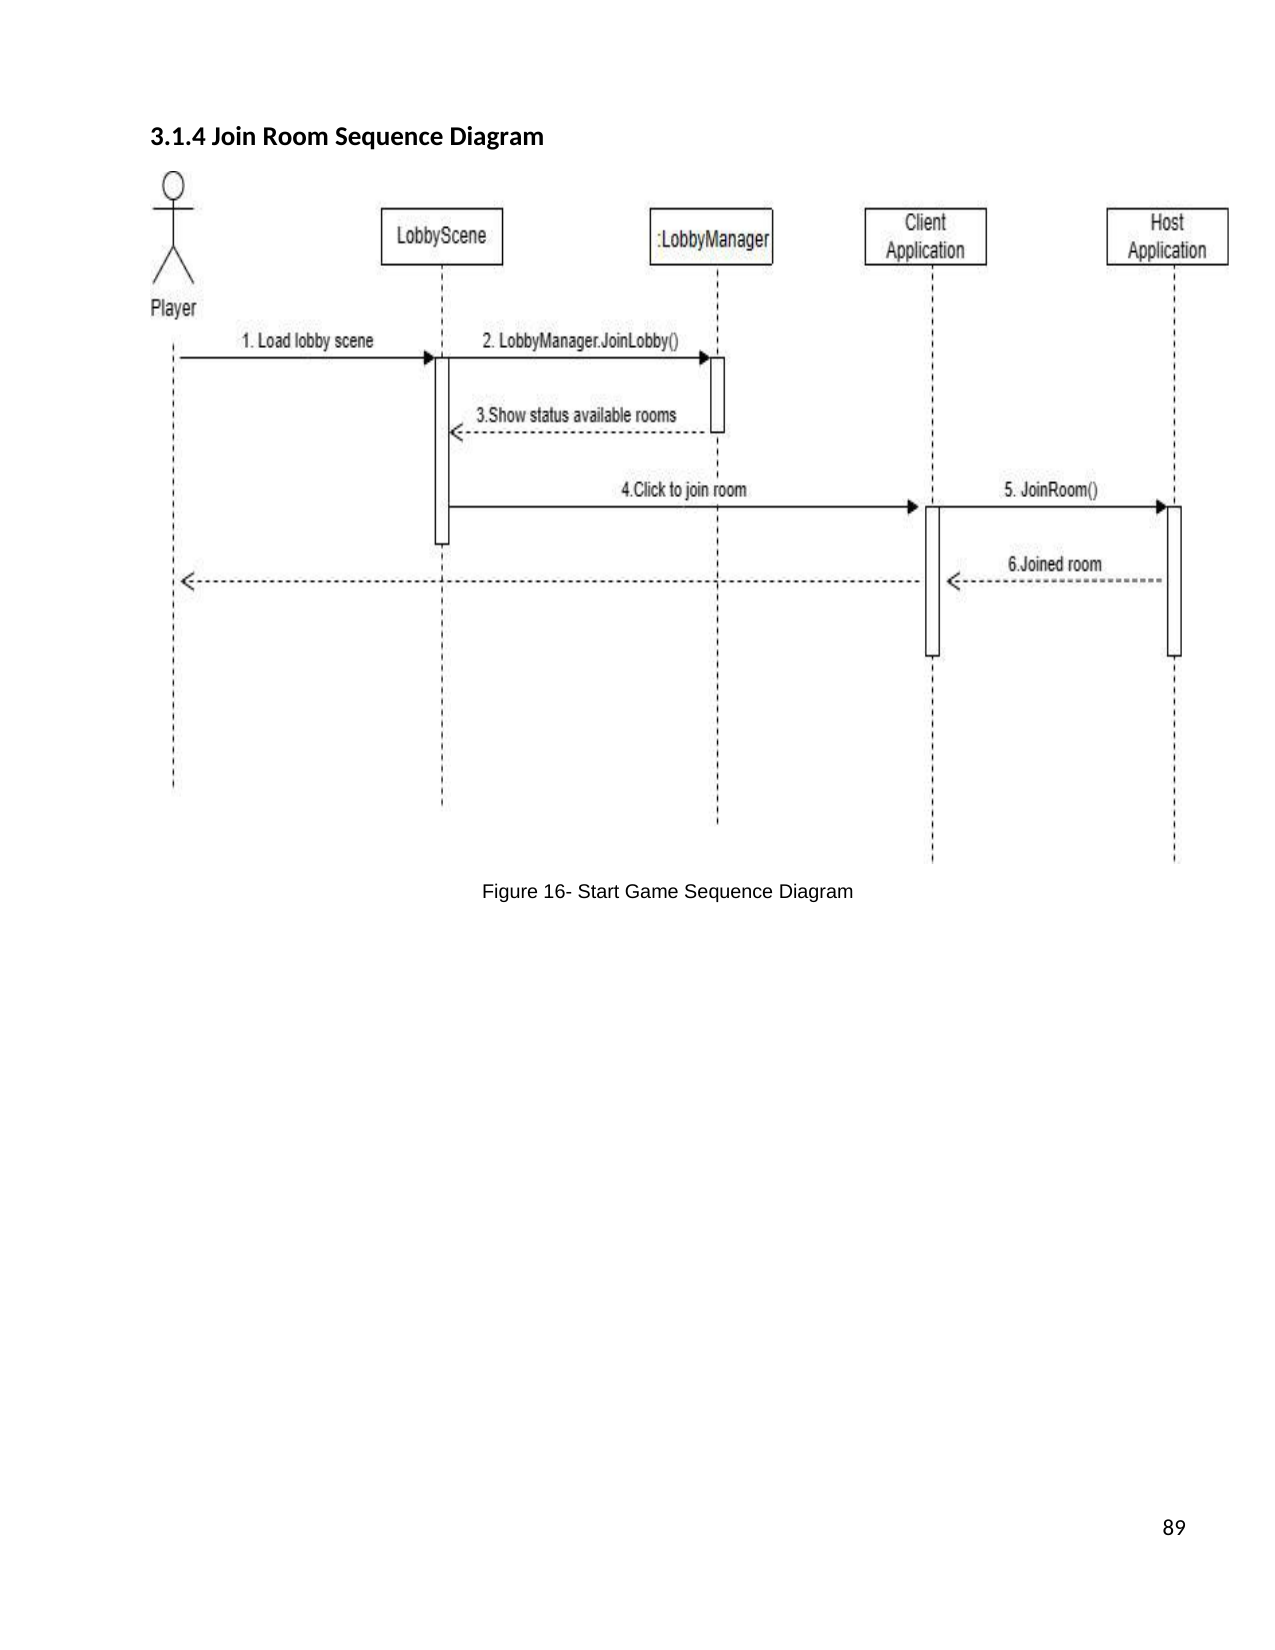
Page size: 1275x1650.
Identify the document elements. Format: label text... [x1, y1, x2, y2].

picture [150, 171, 1229, 864]
text Figure 16- Start Game Sequence Diagram [150, 880, 1185, 903]
text 89 [1162, 1513, 1187, 1541]
text 3.1.4 Join Room Sequence Diagram [150, 119, 1187, 152]
